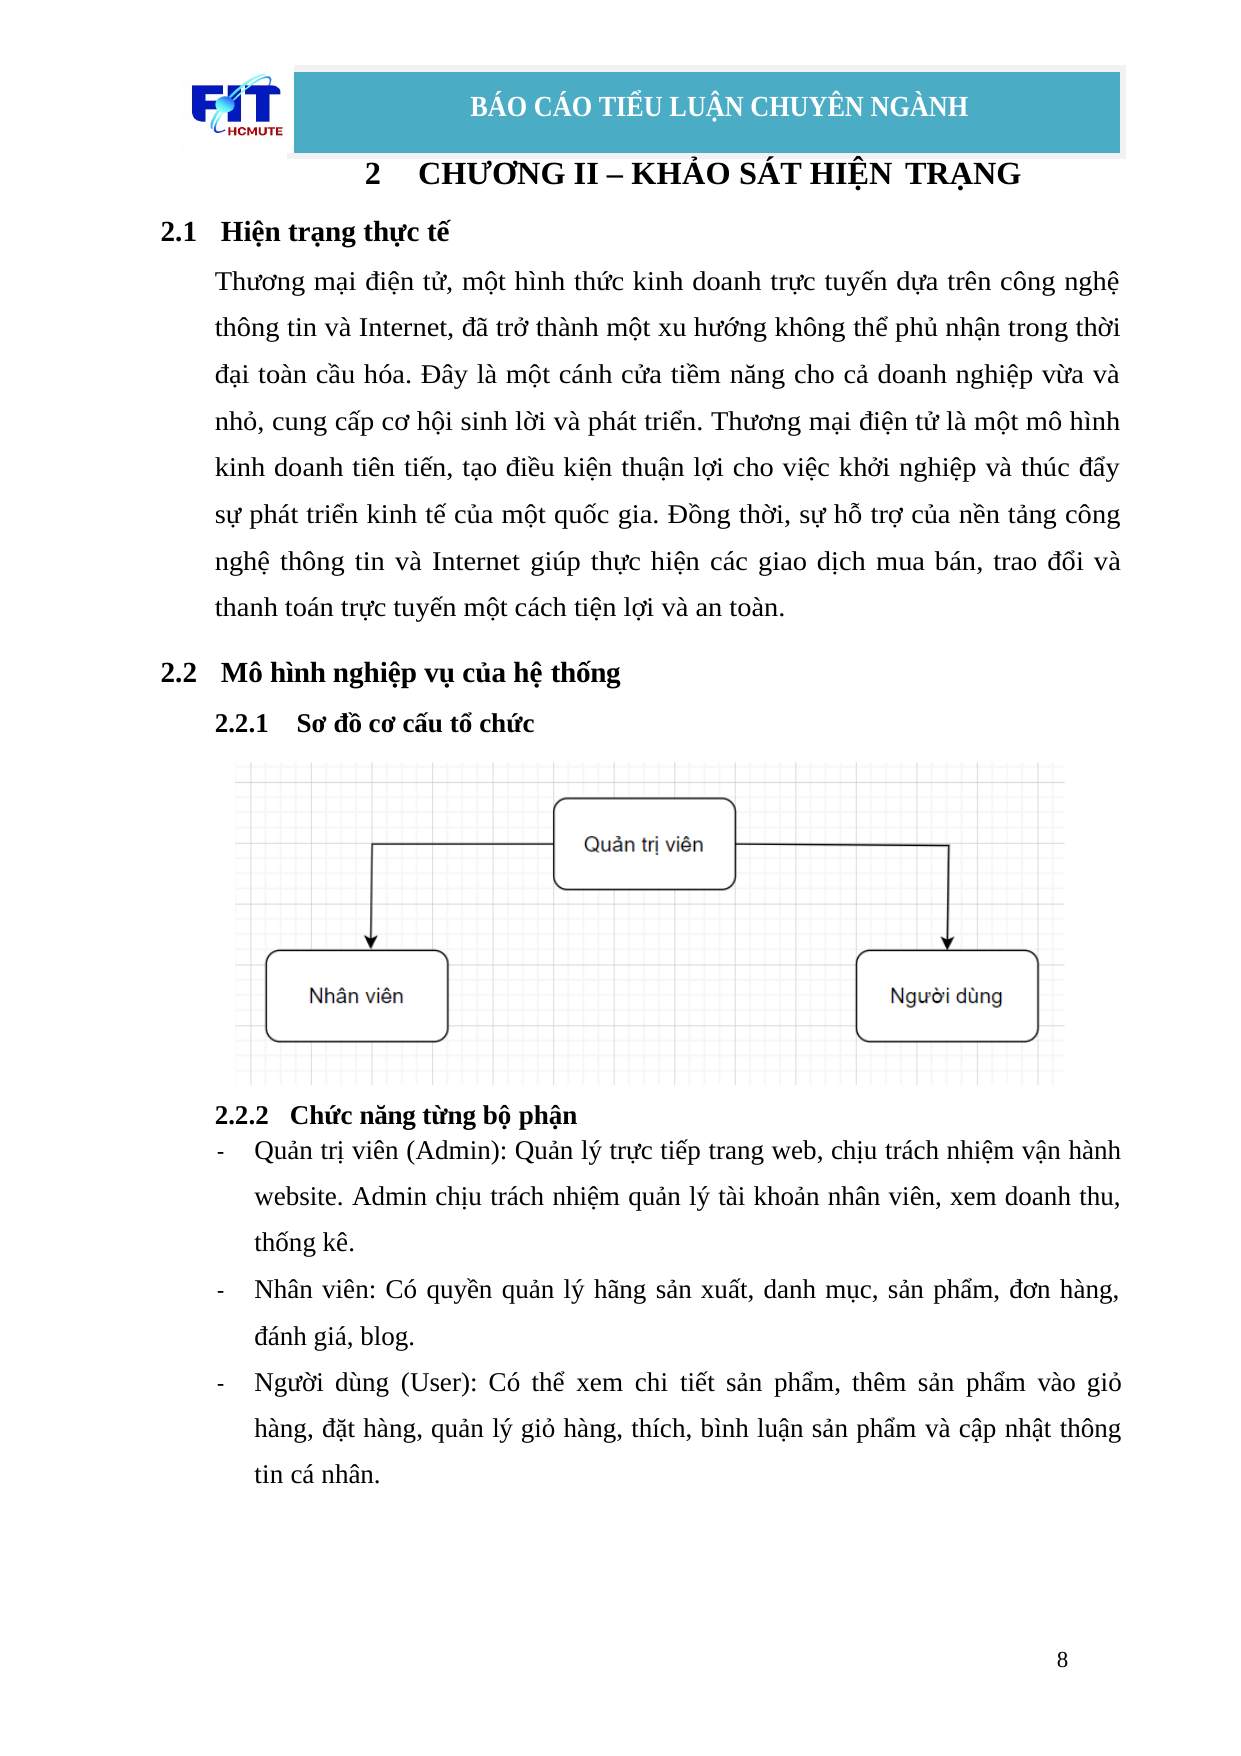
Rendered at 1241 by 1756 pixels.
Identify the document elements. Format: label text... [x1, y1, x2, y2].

list Nhân viên: Có quyền quản lý hãng sản xuất, danh mục, sản phẩm, đơn hàng, đánh giá, blog. [217, 1273, 1121, 1351]
picture [235, 762, 1065, 1085]
subtitle Hiện trạng thực tế [160, 214, 1209, 248]
subtitle CHƯƠNG II – KHẢO SÁT HIỆN TRẠNG [177, 154, 1209, 191]
subtitle Sơ đồ cơ cấu tổ chức [214, 707, 1209, 738]
subtitle Mô hình nghiệp vụ của hệ thống [160, 656, 1209, 689]
picture [180, 57, 294, 153]
text Thương mại điện tử, một hình thức kinh doanh trực tuyến dựa trên công nghệ thông tin và Internet, đã trở thành một xu hướng không thể phủ nhận trong thời đại toàn cầu hóa. Đây là một cánh cửa tiềm năng cho cả doanh nghiệp vừa và nhỏ, cung cấp cơ hội sinh lời và phát triển. Thương mại điện tử là một mô hình kinh doanh tiên tiến, tạo điều kiện thuận lợi cho việc khởi nghiệp và thúc đẩy sự phát triển kinh tế của một quốc gia. Đồng thời, sự hỗ trợ của nền tảng công nghệ thông tin và Internet giúp thực hiện các giao dịch mua bán, trao đổi và thanh toán trực tuyến một cách tiện lợi và an toàn. [214, 265, 1122, 623]
list Người dùng (User): Có thể xem chi tiết sản phẩm, thêm sản phẩm vào giỏ hàng, đặt hàng, quản lý giỏ hàng, thích, bình luận sản phẩm và cập nhật thông tin cá nhân. [217, 1366, 1122, 1489]
list Quản trị viên (Admin): Quản lý trực tiếp trang web, chịu trách nhiệm vận hành website. Admin chịu trách nhiệm quản lý tài khoản nhân viên, xem doanh thu, thống kê. [217, 1134, 1122, 1257]
